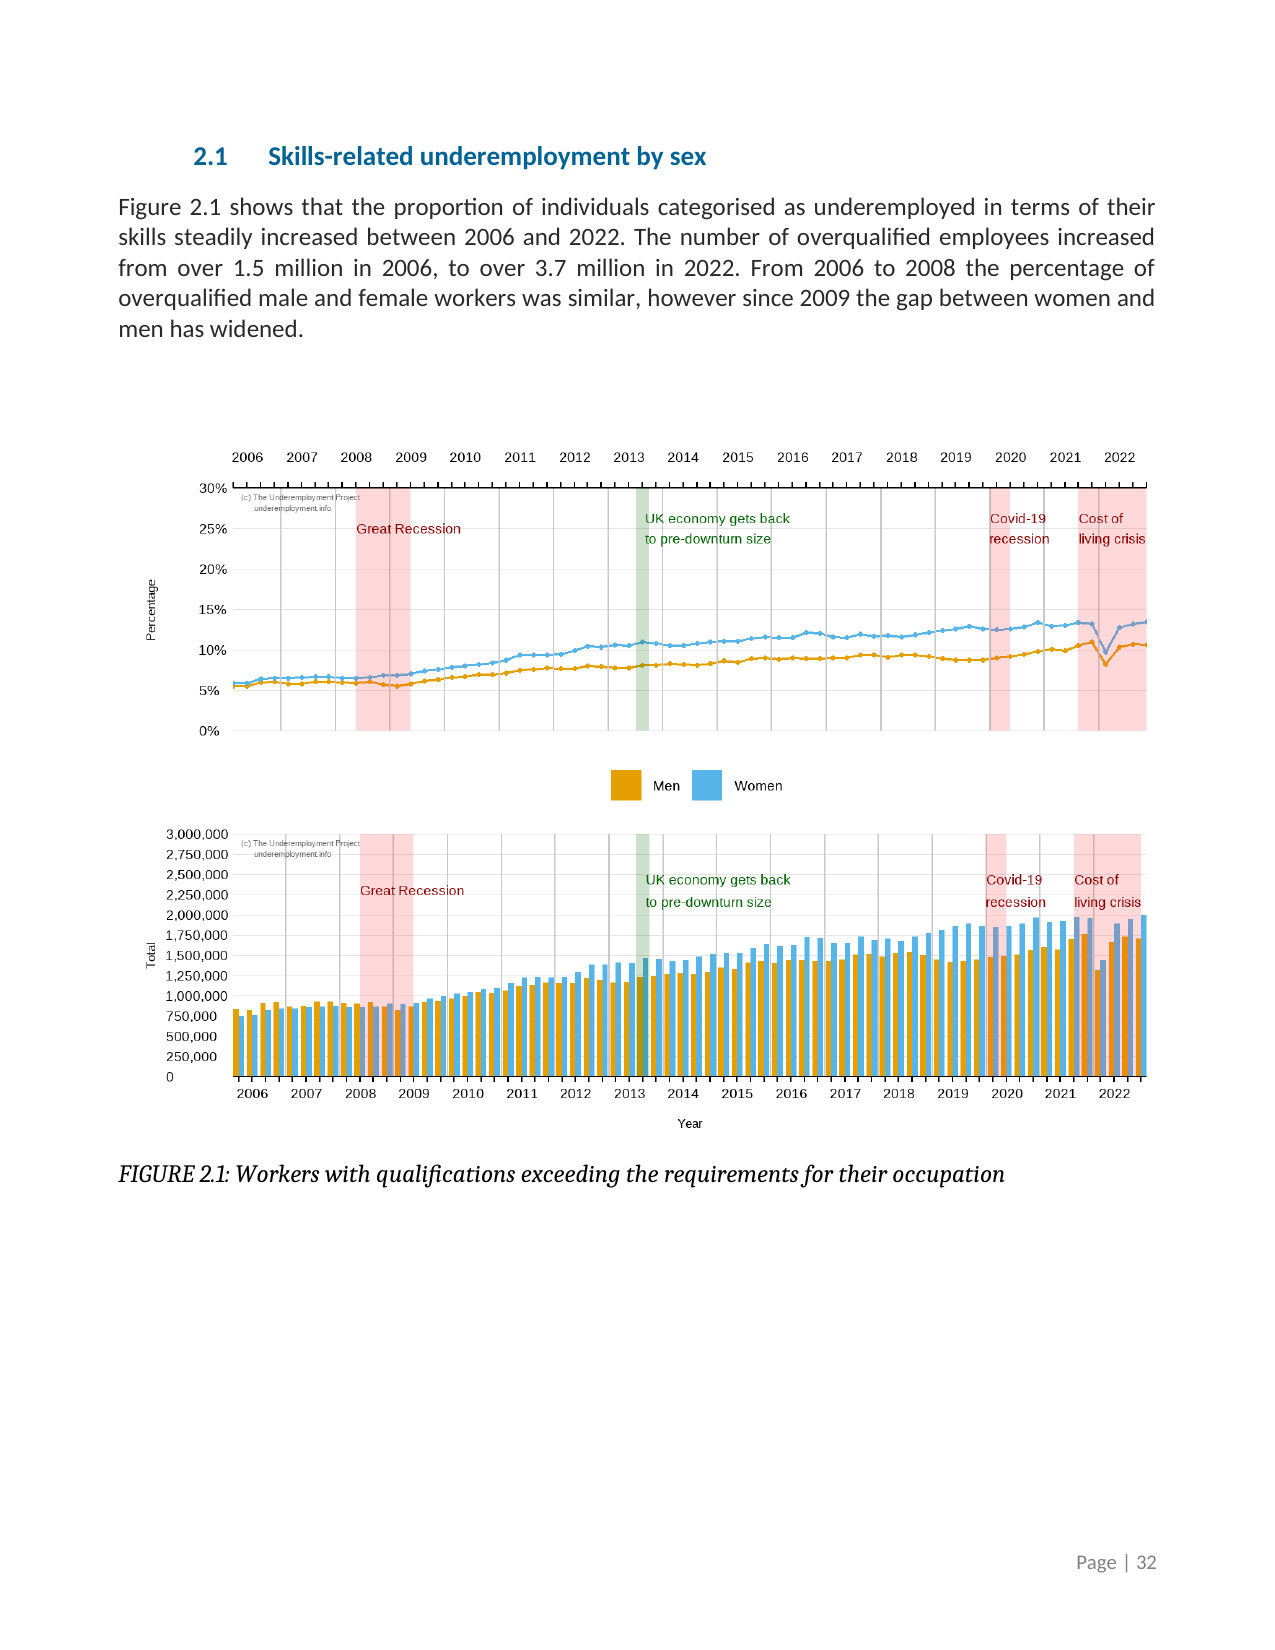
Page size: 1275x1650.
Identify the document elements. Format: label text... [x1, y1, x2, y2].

text Figure 2.1 shows that the proportion of individuals categorised as underemployed in terms of their skills steadily increased between 2006 and 2022. The number of overqualified employees increased from over 1.5 million in 2006, to over 3.7 million in 2022. From 2006 to 2008 the percentage of overqualified male and female workers was similar, however since 2009 the gap between women and men has widened. [118, 191, 1157, 343]
subtitle 2.1 Skills-related underemployment by sex [118, 139, 1157, 172]
picture [118, 411, 1157, 1139]
text FIGURE 2.1: Workers with qualifications exceeding the requirements for their occupation [118, 1160, 1157, 1188]
